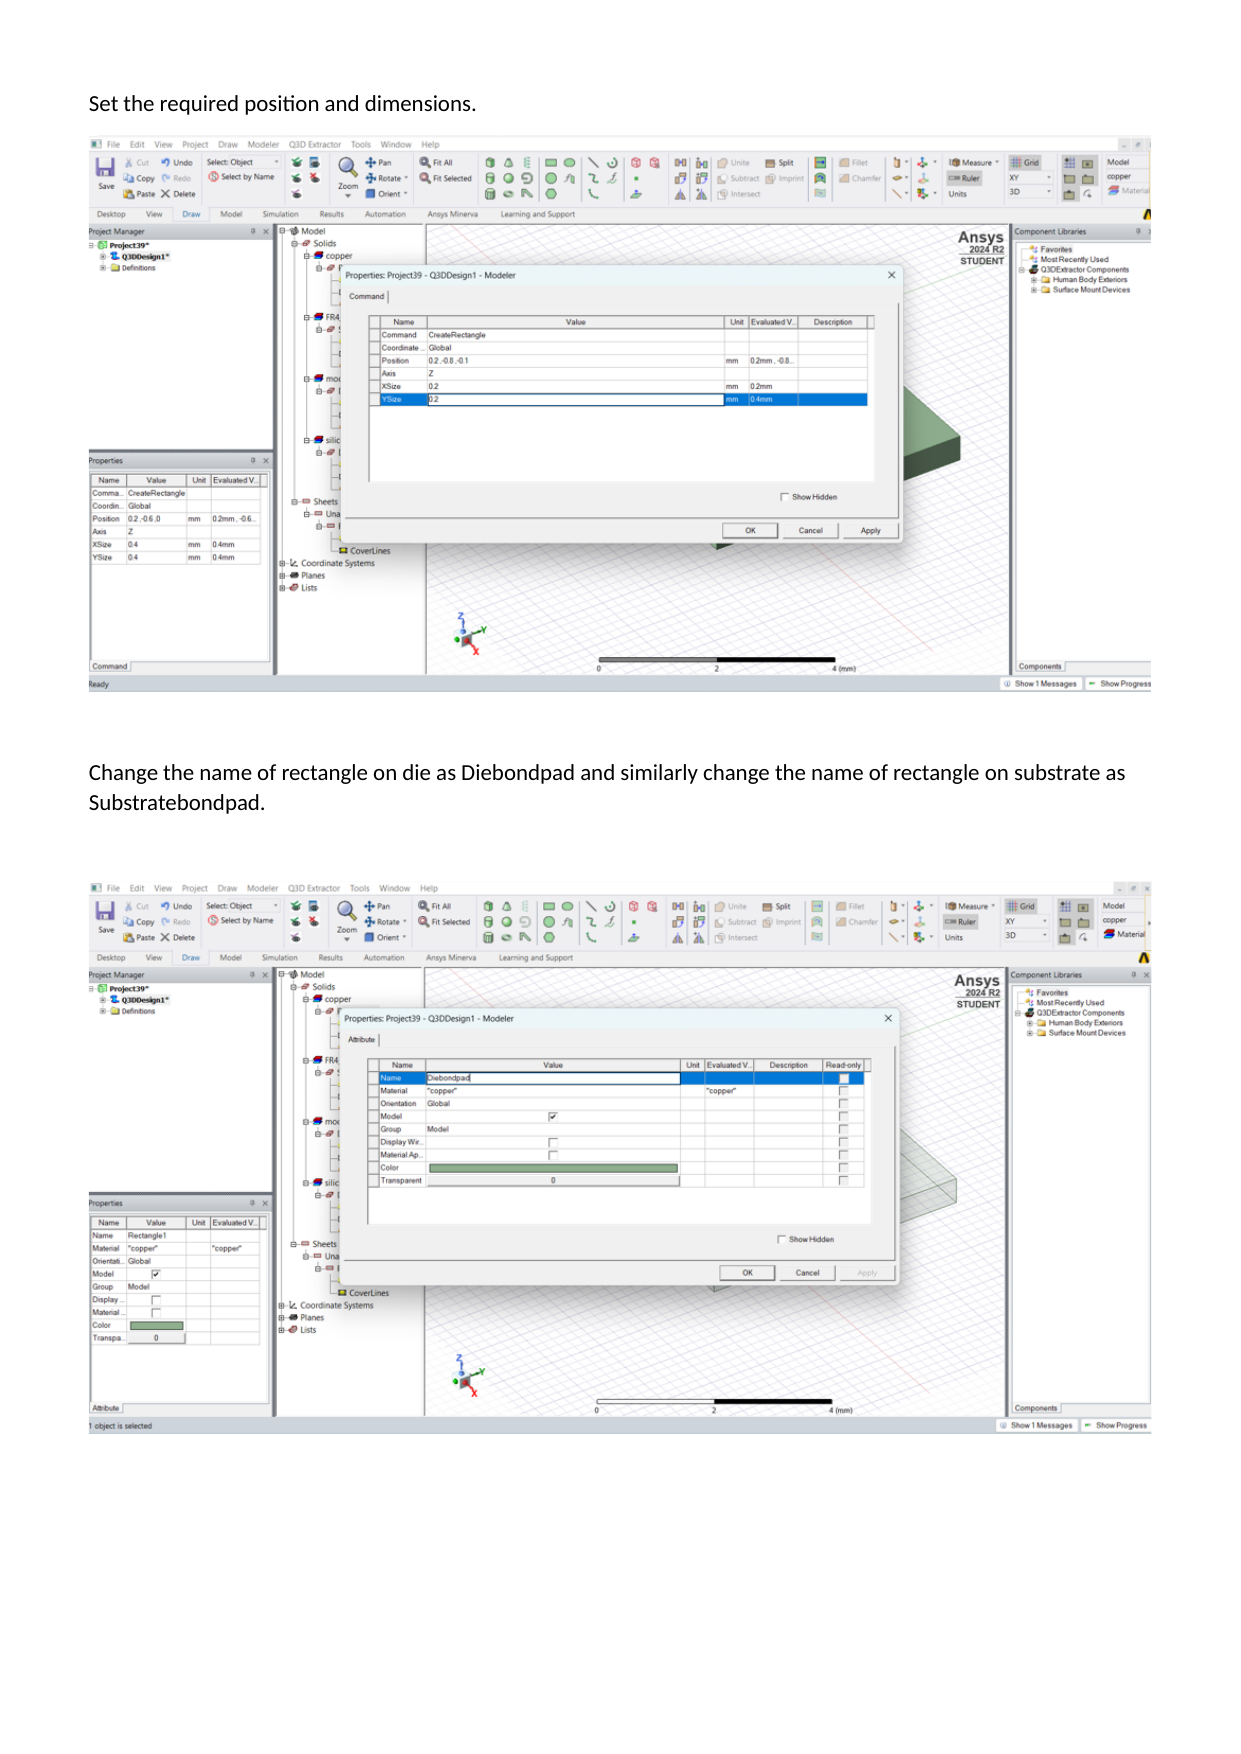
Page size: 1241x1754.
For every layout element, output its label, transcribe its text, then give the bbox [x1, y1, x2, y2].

picture [88, 135, 1152, 692]
picture [88, 881, 1152, 1434]
text Change the name of rectangle on die as Diebondpad and similarly change the name of rectangle on substrate as Substratebondpad. [89, 758, 1152, 816]
text Set the required position and dimensions. [89, 89, 1152, 117]
